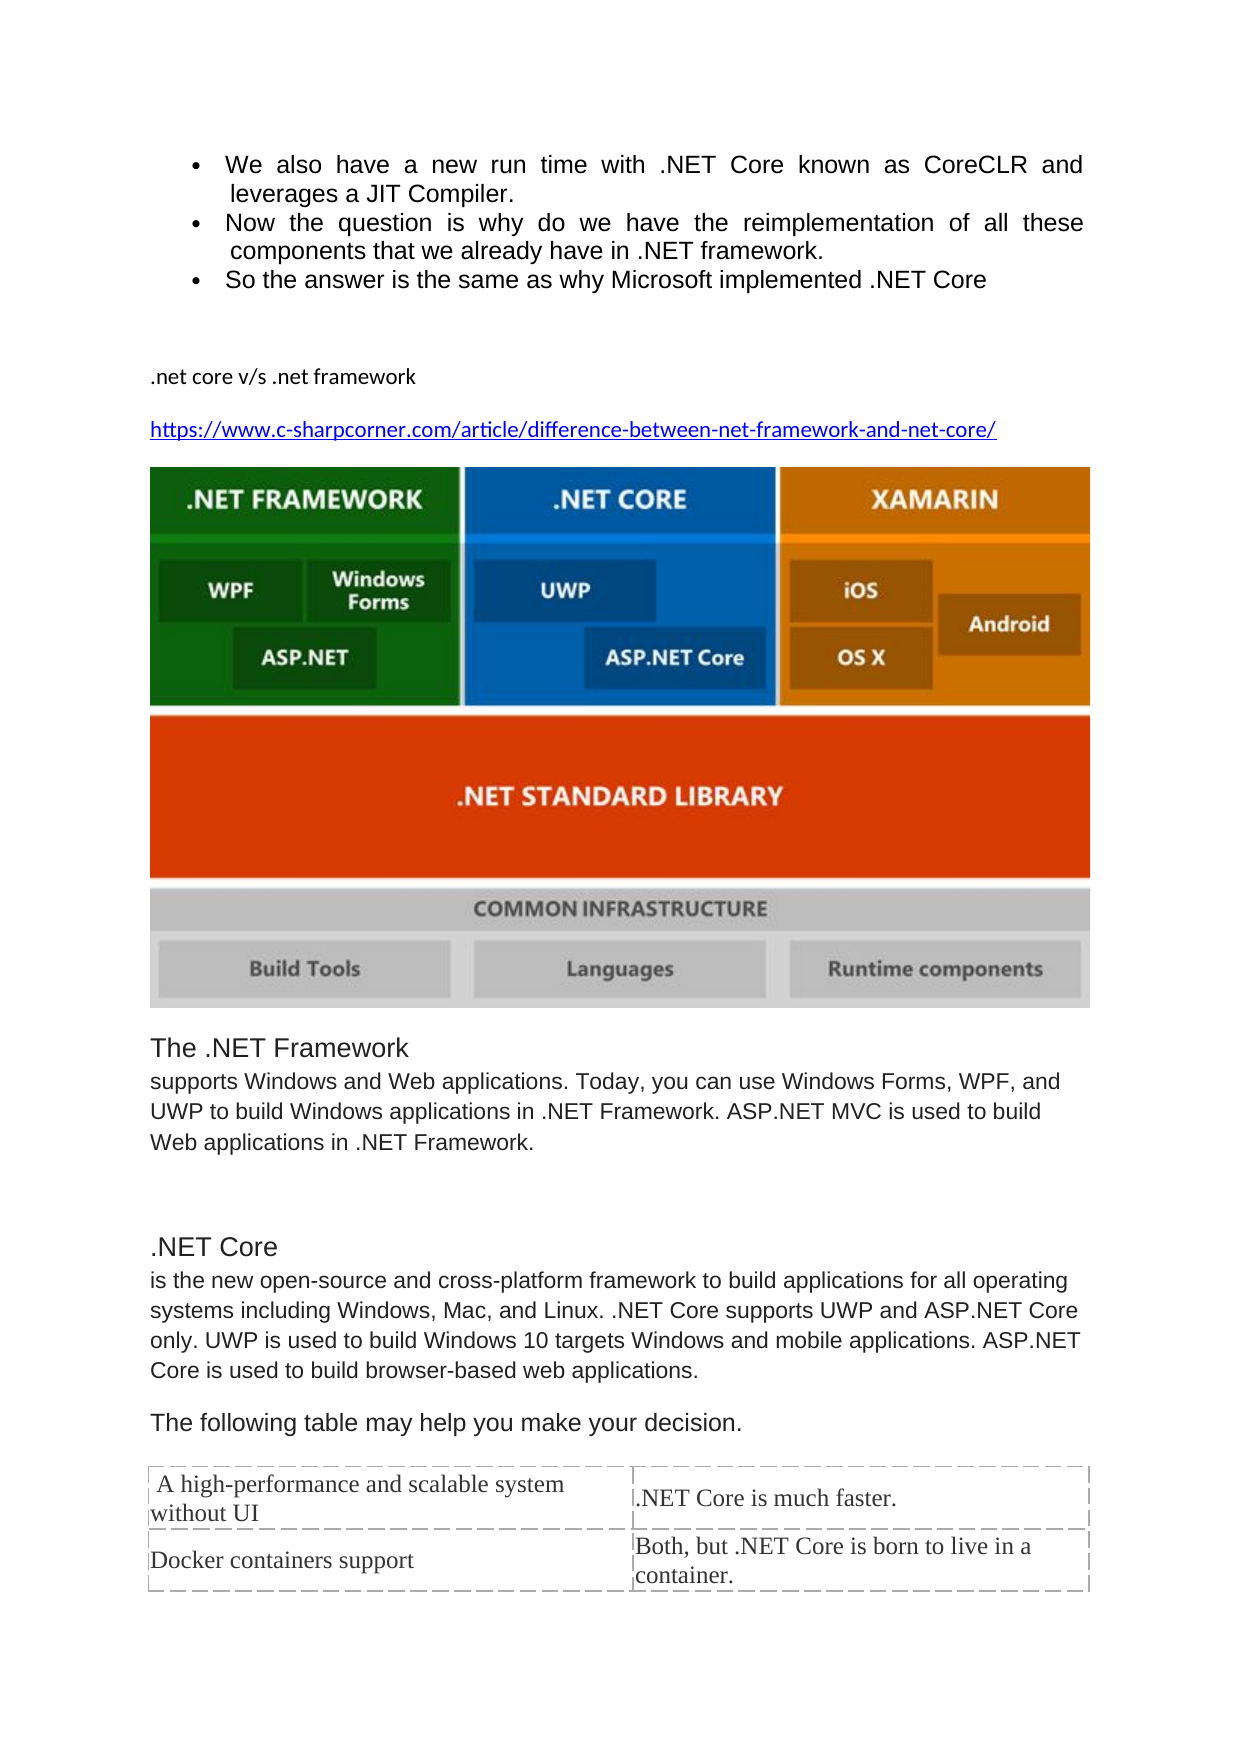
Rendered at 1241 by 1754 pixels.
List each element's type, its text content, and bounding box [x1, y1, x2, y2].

text https://www.c-sharpcorner.com/article/difference-between-net-framework-and-net-core/ [150, 415, 1090, 443]
list So the answer is the same as why Microsoft implemented .NET Core [192, 265, 1085, 294]
list We also have a new run time with .NET Core known as CoreCLR and leverages a JIT Compiler. [192, 150, 1085, 207]
text The following table may help you make your decision. [150, 1408, 1090, 1437]
subtitle .NET Core [150, 1231, 1090, 1262]
table_cell Docker containers support [149, 1528, 633, 1590]
list Now the question is why do we have the reimplementation of all these components that we already have in .NET framework. [192, 207, 1085, 265]
table_header A high-performance and scalable system without UI [149, 1466, 633, 1528]
text .net core v/s .net framework [150, 362, 1090, 390]
text is the new open-source and cross-platform framework to build applications for all operating systems including Windows, Mac, and Linux. .NET Core supports UWP and ASP.NET Core only. UWP is used to build Windows 10 targets Windows and mobile applications. ASP.NET Core is used to build browser-based web applications. [150, 1267, 1090, 1383]
table_cell Both, but .NET Core is born to live in a container. [633, 1528, 1089, 1590]
picture [150, 467, 1091, 1008]
table_header .NET Core is much faster. [633, 1466, 1089, 1528]
text supports Windows and Web applications. Today, you can use Windows Forms, WPF, and UWP to build Windows applications in .NET Framework. ASP.NET MVC is used to build Web applications in .NET Framework. [150, 1068, 1090, 1155]
subtitle The .NET Framework [150, 1032, 1090, 1063]
